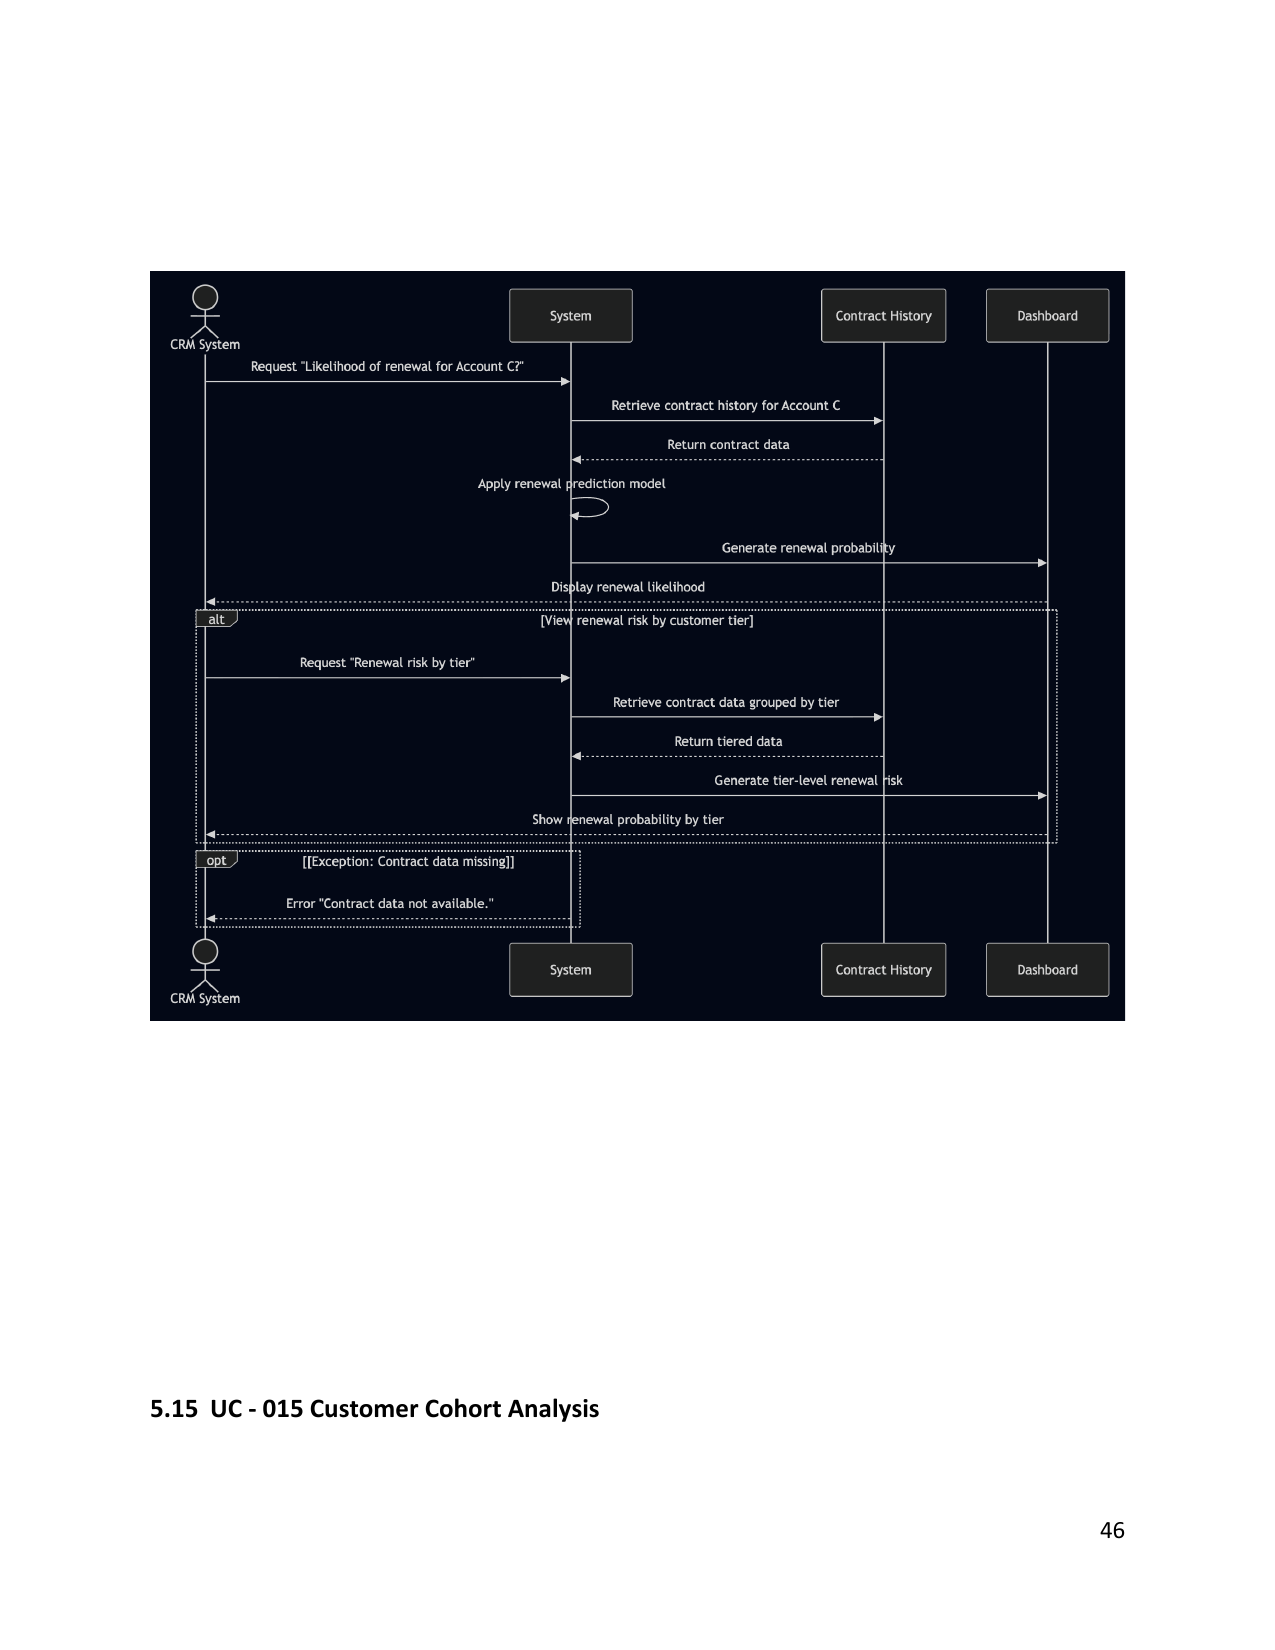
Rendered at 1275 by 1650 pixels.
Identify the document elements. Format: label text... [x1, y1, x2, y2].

subtitle UC - 015 Customer Cohort Analysis [150, 1391, 1125, 1424]
picture [150, 271, 1125, 1021]
